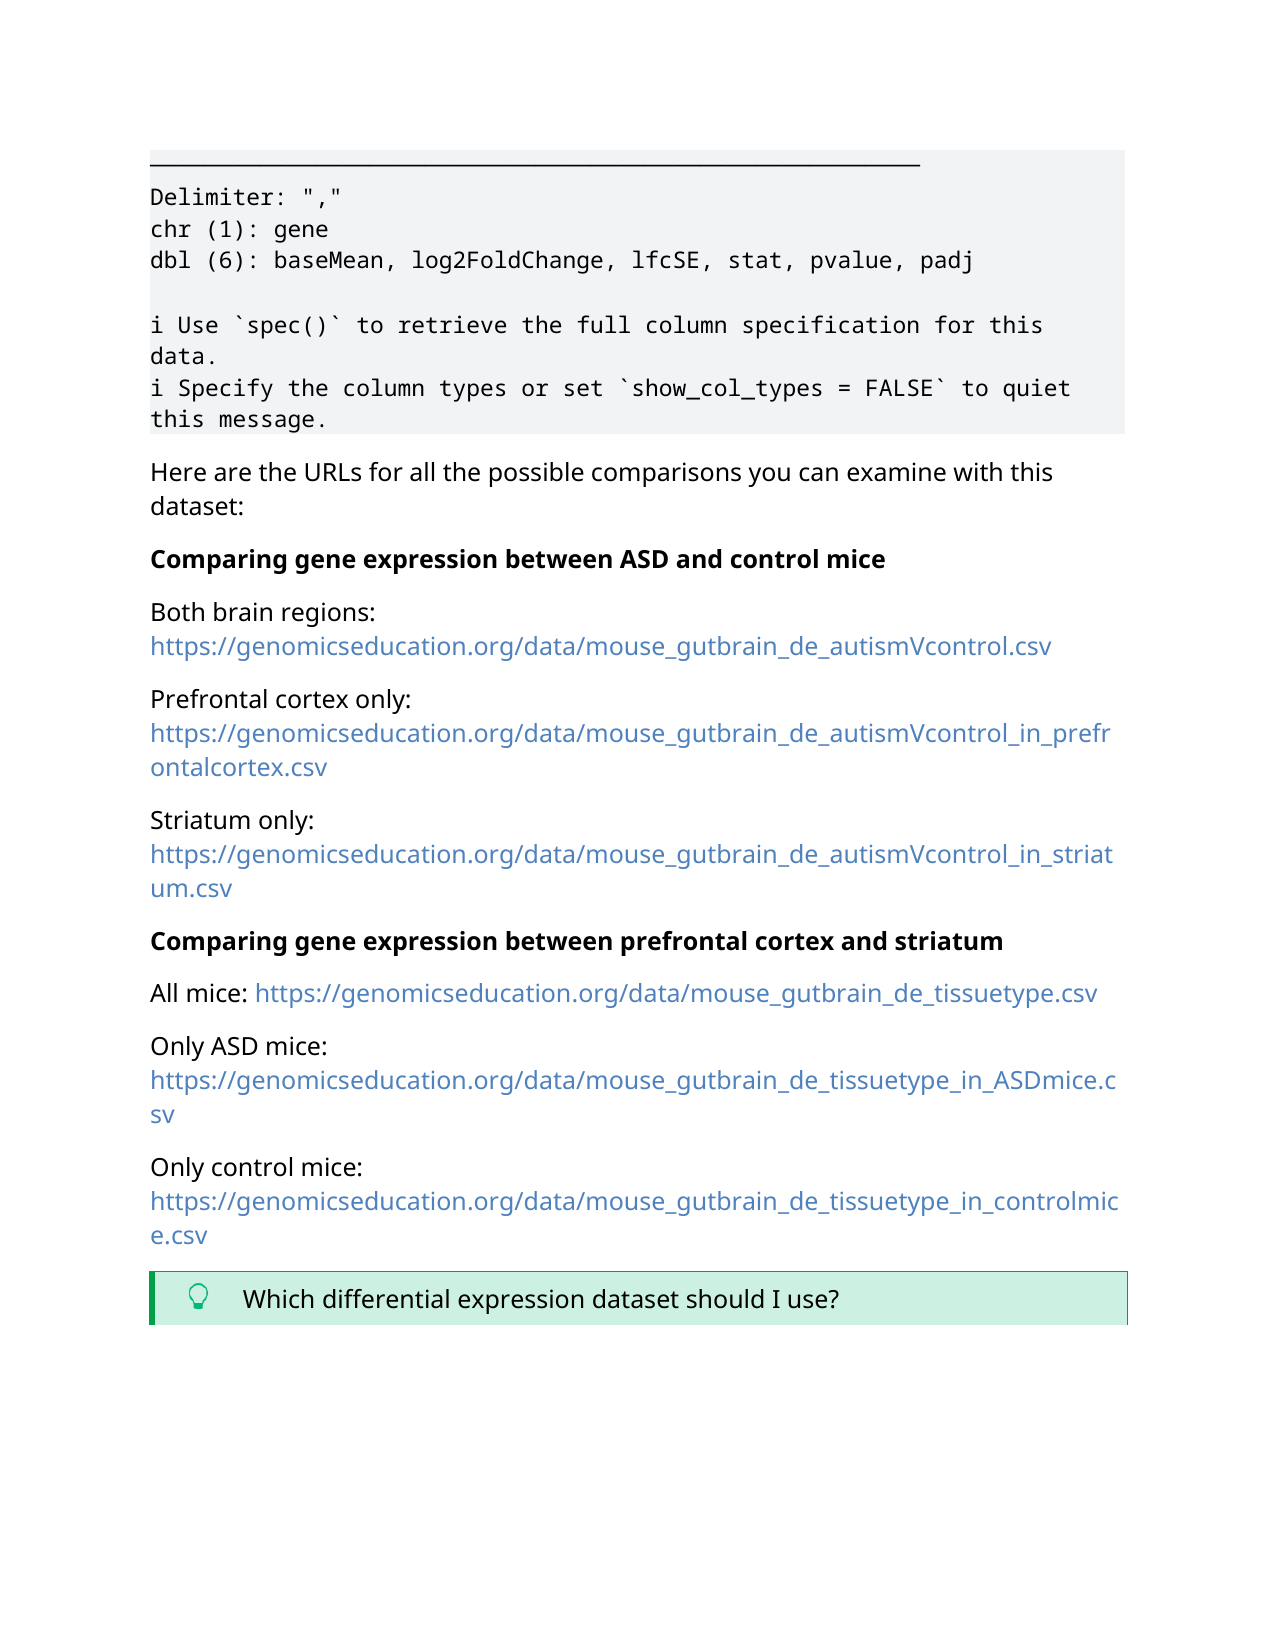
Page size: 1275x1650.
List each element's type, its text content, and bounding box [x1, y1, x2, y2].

text All mice: https://genomicseducation.org/data/mouse_gutbrain_de_tissuetype.csv [150, 976, 1125, 1010]
text Comparing gene expression between prefrontal cortex and striatum [150, 923, 1125, 957]
text Comparing gene expression between ASD and control mice [150, 542, 1125, 576]
text Both brain regions: https://genomicseducation.org/data/mouse_gutbrain_de_autismVcontrol.csv [150, 594, 1125, 663]
text Here are the URLs for all the possible comparisons you can examine with this dataset: [150, 455, 1125, 523]
table_header Which differential expression dataset should I use? [155, 1272, 1127, 1325]
text Only ASD mice: https://genomicseducation.org/data/mouse_gutbrain_de_tissuetype_in_ASDmice.csv [150, 1029, 1125, 1131]
text Striatum only: https://genomicseducation.org/data/mouse_gutbrain_de_autismVcontrol_in_striatum.csv [150, 802, 1125, 904]
picture [186, 1283, 211, 1309]
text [150, 150, 1125, 434]
text Prefrontal cortex only: https://genomicseducation.org/data/mouse_gutbrain_de_autismVcontrol_in_prefrontalcortex.csv [150, 681, 1125, 784]
text Only control mice: https://genomicseducation.org/data/mouse_gutbrain_de_tissuetype_in_controlmice.csv [150, 1150, 1125, 1252]
